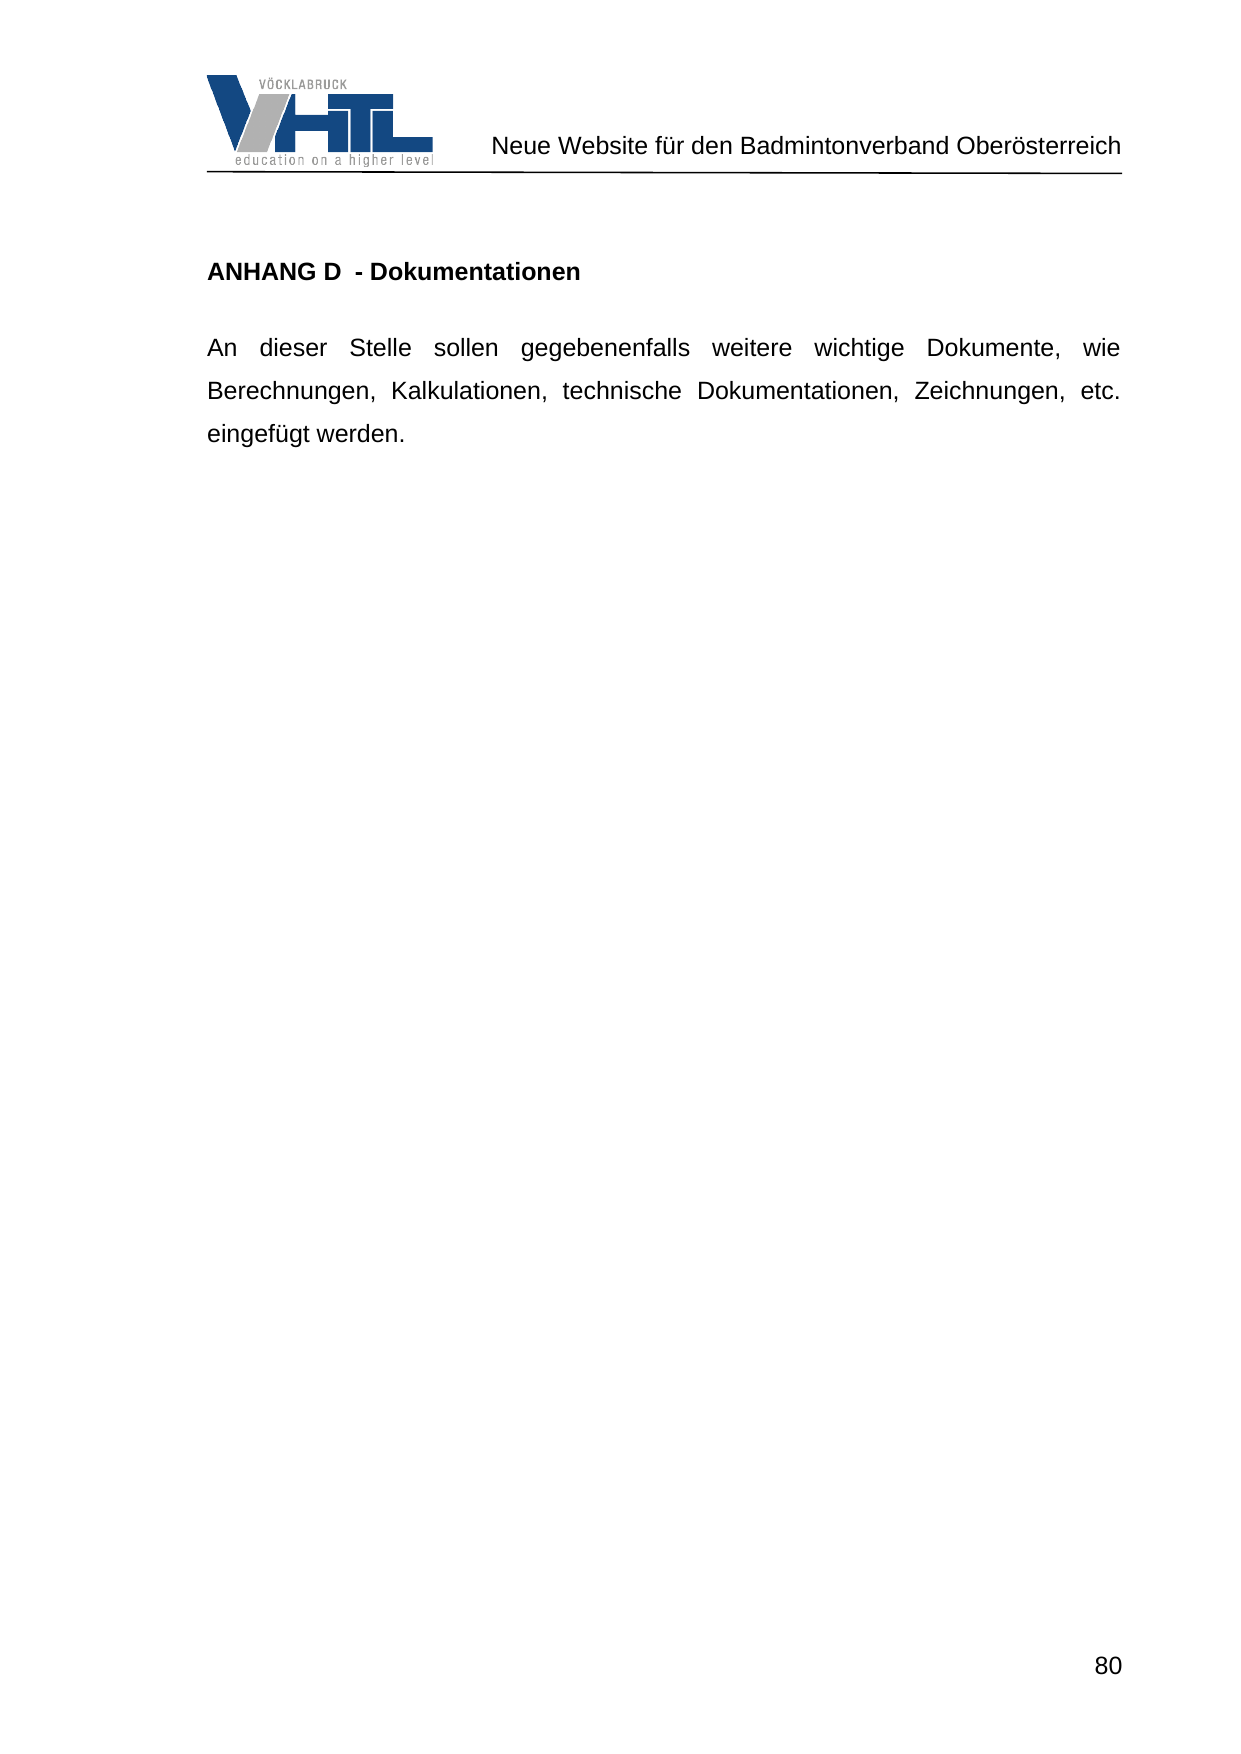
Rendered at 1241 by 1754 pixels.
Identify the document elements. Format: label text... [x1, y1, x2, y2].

subtitle - Dokumentationen [207, 257, 1122, 286]
picture [206, 75, 433, 167]
text An dieser Stelle sollen gegebenenfalls weitere wichtige Dokumente, wie Berechnungen, Kalkulationen, technische Dokumentationen, Zeichnungen, etc. eingefügt werden. [207, 333, 1122, 448]
